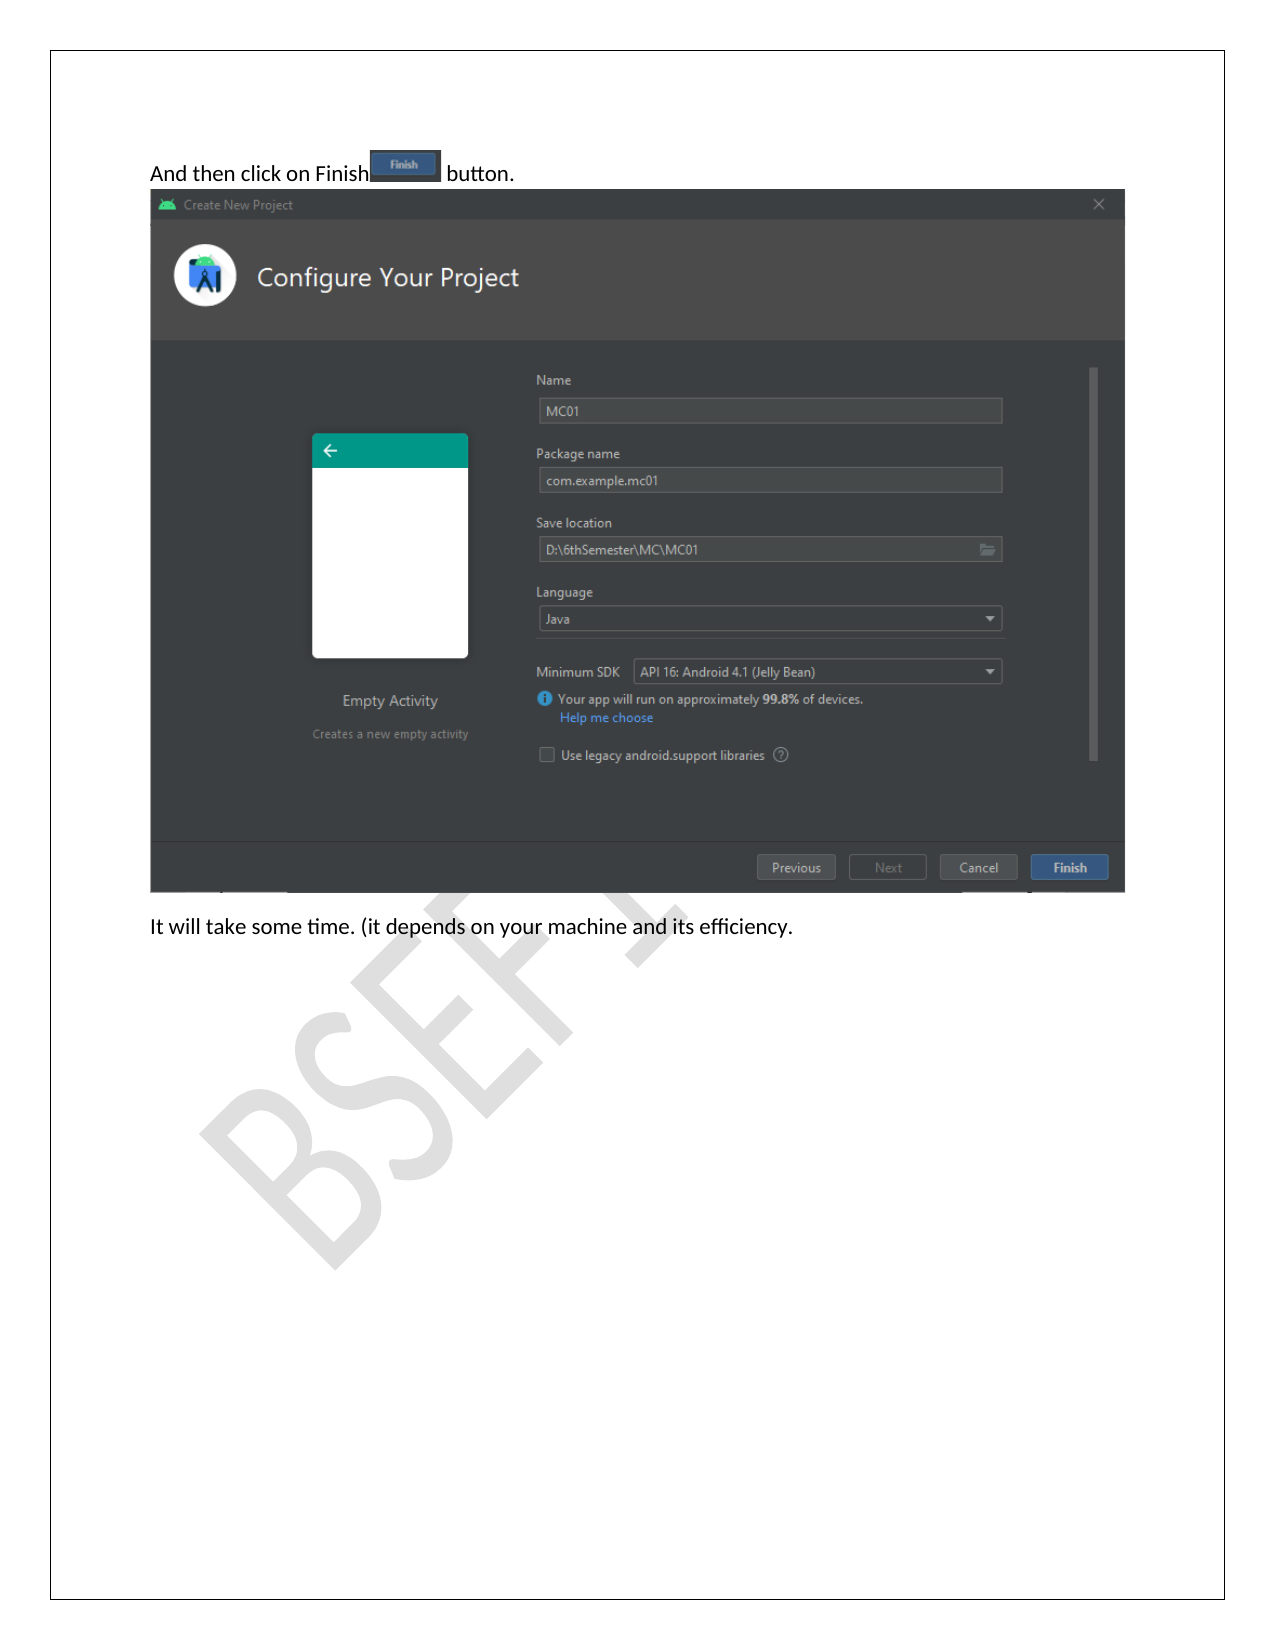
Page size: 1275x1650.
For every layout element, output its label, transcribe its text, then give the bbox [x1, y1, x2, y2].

picture [369, 150, 442, 182]
picture [150, 189, 1125, 893]
text And then click on Finish button. [150, 150, 1125, 189]
text It will take some time. (it depends on your machine and its efficiency. [150, 912, 1125, 940]
